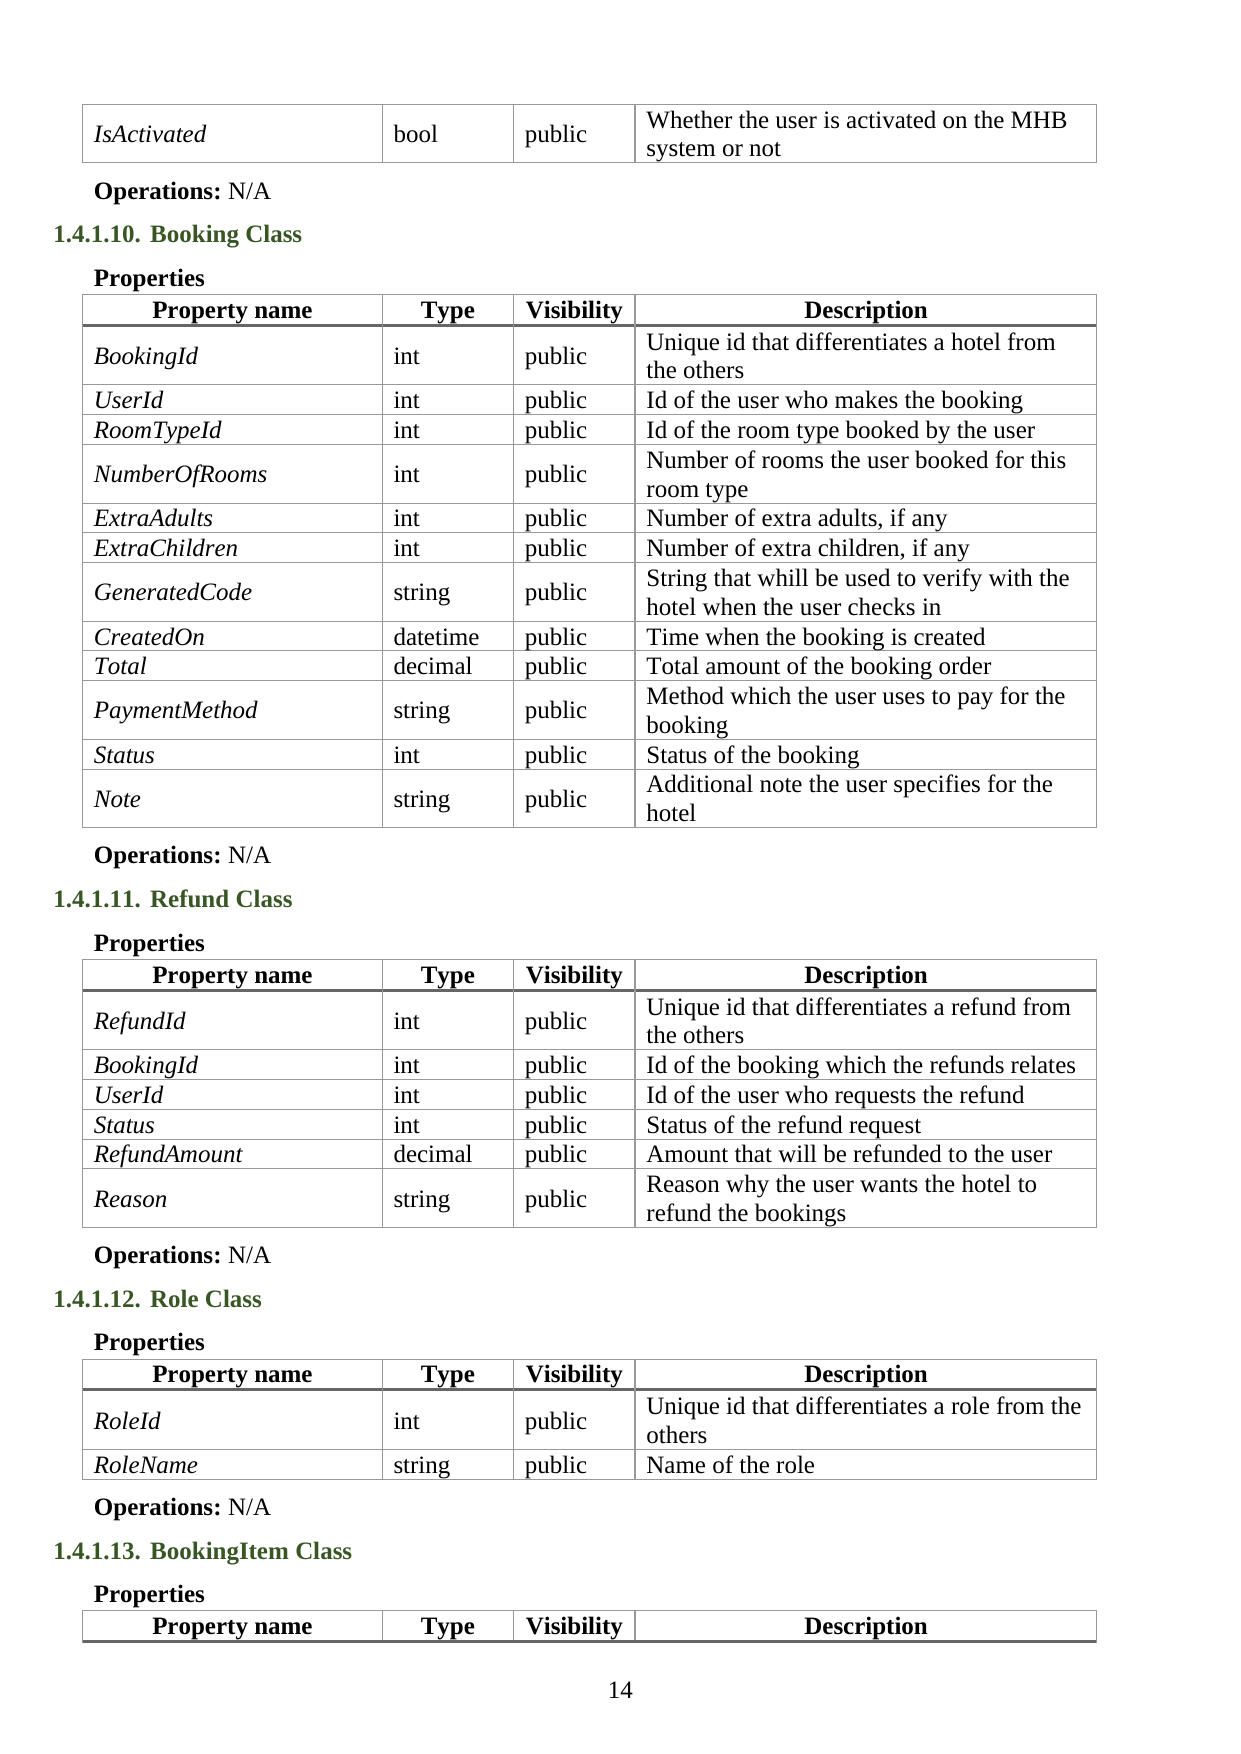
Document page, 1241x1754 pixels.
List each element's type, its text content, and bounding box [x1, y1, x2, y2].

table_header Property name [83, 295, 382, 324]
table_cell public [514, 1169, 634, 1227]
table_cell Id of the booking which the refunds relates [636, 1050, 1096, 1079]
table_cell public [514, 770, 634, 827]
table_cell Additional note the user specifies for the hotel [636, 770, 1096, 827]
subtitle Role Class [141, 1284, 1146, 1313]
table_cell Id of the room type booked by the user [636, 415, 1096, 444]
table_cell public [514, 1450, 634, 1479]
table_cell int [383, 445, 513, 502]
table_header Type [383, 1611, 513, 1640]
table_cell decimal [383, 1140, 513, 1168]
table_cell String that whill be used to verify with the hotel when the user checks in [636, 563, 1096, 621]
table_cell RefundAmount [83, 1140, 382, 1168]
table_cell int [383, 992, 513, 1049]
table_cell RefundId [83, 992, 382, 1049]
table_cell public [514, 415, 634, 444]
table_cell UserId [83, 385, 382, 414]
table_cell Method which the user uses to pay for the booking [636, 681, 1096, 739]
table_cell Number of extra children, if any [636, 533, 1096, 562]
table_cell int [383, 533, 513, 562]
table_cell RoomTypeId [83, 415, 382, 444]
table_header Description [636, 960, 1096, 988]
table_cell Amount that will be refunded to the user [636, 1140, 1096, 1168]
table_cell ExtraAdults [83, 504, 382, 532]
table_cell NumberOfRooms [83, 445, 382, 502]
text Operations: N/A [94, 841, 1146, 869]
table_cell Whether the user is activated on the MHB system or not [636, 105, 1096, 162]
table_cell public [514, 681, 634, 739]
table_header Property name [83, 1360, 382, 1388]
table_header Visibility [514, 960, 634, 988]
table_cell Name of the role [636, 1450, 1096, 1479]
table_cell int [383, 740, 513, 768]
table_cell string [383, 681, 513, 739]
text Operations: N/A [94, 176, 1146, 204]
table_cell Status [83, 1110, 382, 1138]
table_cell decimal [383, 651, 513, 680]
table_cell public [514, 651, 634, 680]
table_cell UserId [83, 1080, 382, 1109]
table_cell BookingId [83, 1050, 382, 1079]
subtitle Booking Class [141, 219, 1146, 248]
table_cell RoleId [83, 1391, 382, 1449]
table_cell string [383, 770, 513, 827]
table_cell public [514, 563, 634, 621]
table_cell Total amount of the booking order [636, 651, 1096, 680]
table_cell Id of the user who makes the booking [636, 385, 1096, 414]
table_cell datetime [383, 622, 513, 650]
table_cell RoleName [83, 1450, 382, 1479]
table_cell public [514, 533, 634, 562]
table_header Type [383, 1360, 513, 1388]
text Properties [94, 1579, 1146, 1608]
table_cell string [383, 1169, 513, 1227]
table_header Visibility [514, 295, 634, 324]
table_cell ExtraChildren [83, 533, 382, 562]
table_cell public [514, 1140, 634, 1168]
table_cell Unique id that differentiates a role from the others [636, 1391, 1096, 1449]
table_cell IsActivated [83, 105, 382, 162]
table_header Type [383, 295, 513, 324]
table_cell PaymentMethod [83, 681, 382, 739]
table_header Property name [83, 1611, 382, 1640]
table_header Description [636, 1611, 1096, 1640]
table_cell Status of the booking [636, 740, 1096, 768]
table_cell Status [83, 740, 382, 768]
text Properties [94, 928, 1146, 956]
text Properties [94, 1327, 1146, 1356]
table_cell public [514, 992, 634, 1049]
table_cell GeneratedCode [83, 563, 382, 621]
table_cell public [514, 1391, 634, 1449]
table_cell Note [83, 770, 382, 827]
table_cell public [514, 445, 634, 502]
table_cell Id of the user who requests the refund [636, 1080, 1096, 1109]
table_header Visibility [514, 1360, 634, 1388]
table_cell int [383, 1050, 513, 1079]
table_cell Unique id that differentiates a refund from the others [636, 992, 1096, 1049]
text Properties [94, 263, 1146, 292]
table_header Property name [83, 960, 382, 988]
table_cell public [514, 740, 634, 768]
subtitle BookingItem Class [141, 1536, 1146, 1564]
table_header Description [636, 295, 1096, 324]
table_cell int [383, 385, 513, 414]
text Operations: N/A [94, 1492, 1146, 1521]
table_cell Time when the booking is created [636, 622, 1096, 650]
table_cell int [383, 327, 513, 384]
table_cell public [514, 105, 634, 162]
table_cell Total [83, 651, 382, 680]
table_header Visibility [514, 1611, 634, 1640]
table_cell public [514, 1110, 634, 1138]
table_cell bool [383, 105, 513, 162]
table_cell int [383, 504, 513, 532]
table_cell Reason [83, 1169, 382, 1227]
table_cell Unique id that differentiates a hotel from the others [636, 327, 1096, 384]
subtitle Refund Class [141, 884, 1146, 913]
table_cell Status of the refund request [636, 1110, 1096, 1138]
table_cell public [514, 1050, 634, 1079]
table_cell int [383, 1110, 513, 1138]
table_cell int [383, 415, 513, 444]
table_cell public [514, 385, 634, 414]
table_cell public [514, 504, 634, 532]
table_cell int [383, 1080, 513, 1109]
table_cell int [383, 1391, 513, 1449]
table_cell BookingId [83, 327, 382, 384]
table_header Description [636, 1360, 1096, 1388]
table_cell CreatedOn [83, 622, 382, 650]
table_cell Reason why the user wants the hotel to refund the bookings [636, 1169, 1096, 1227]
table_cell public [514, 622, 634, 650]
table_cell string [383, 563, 513, 621]
table_cell public [514, 1080, 634, 1109]
table_cell string [383, 1450, 513, 1479]
text Operations: N/A [94, 1240, 1146, 1269]
table_cell public [514, 327, 634, 384]
table_header Type [383, 960, 513, 988]
table_cell Number of rooms the user booked for this room type [636, 445, 1096, 502]
table_cell Number of extra adults, if any [636, 504, 1096, 532]
